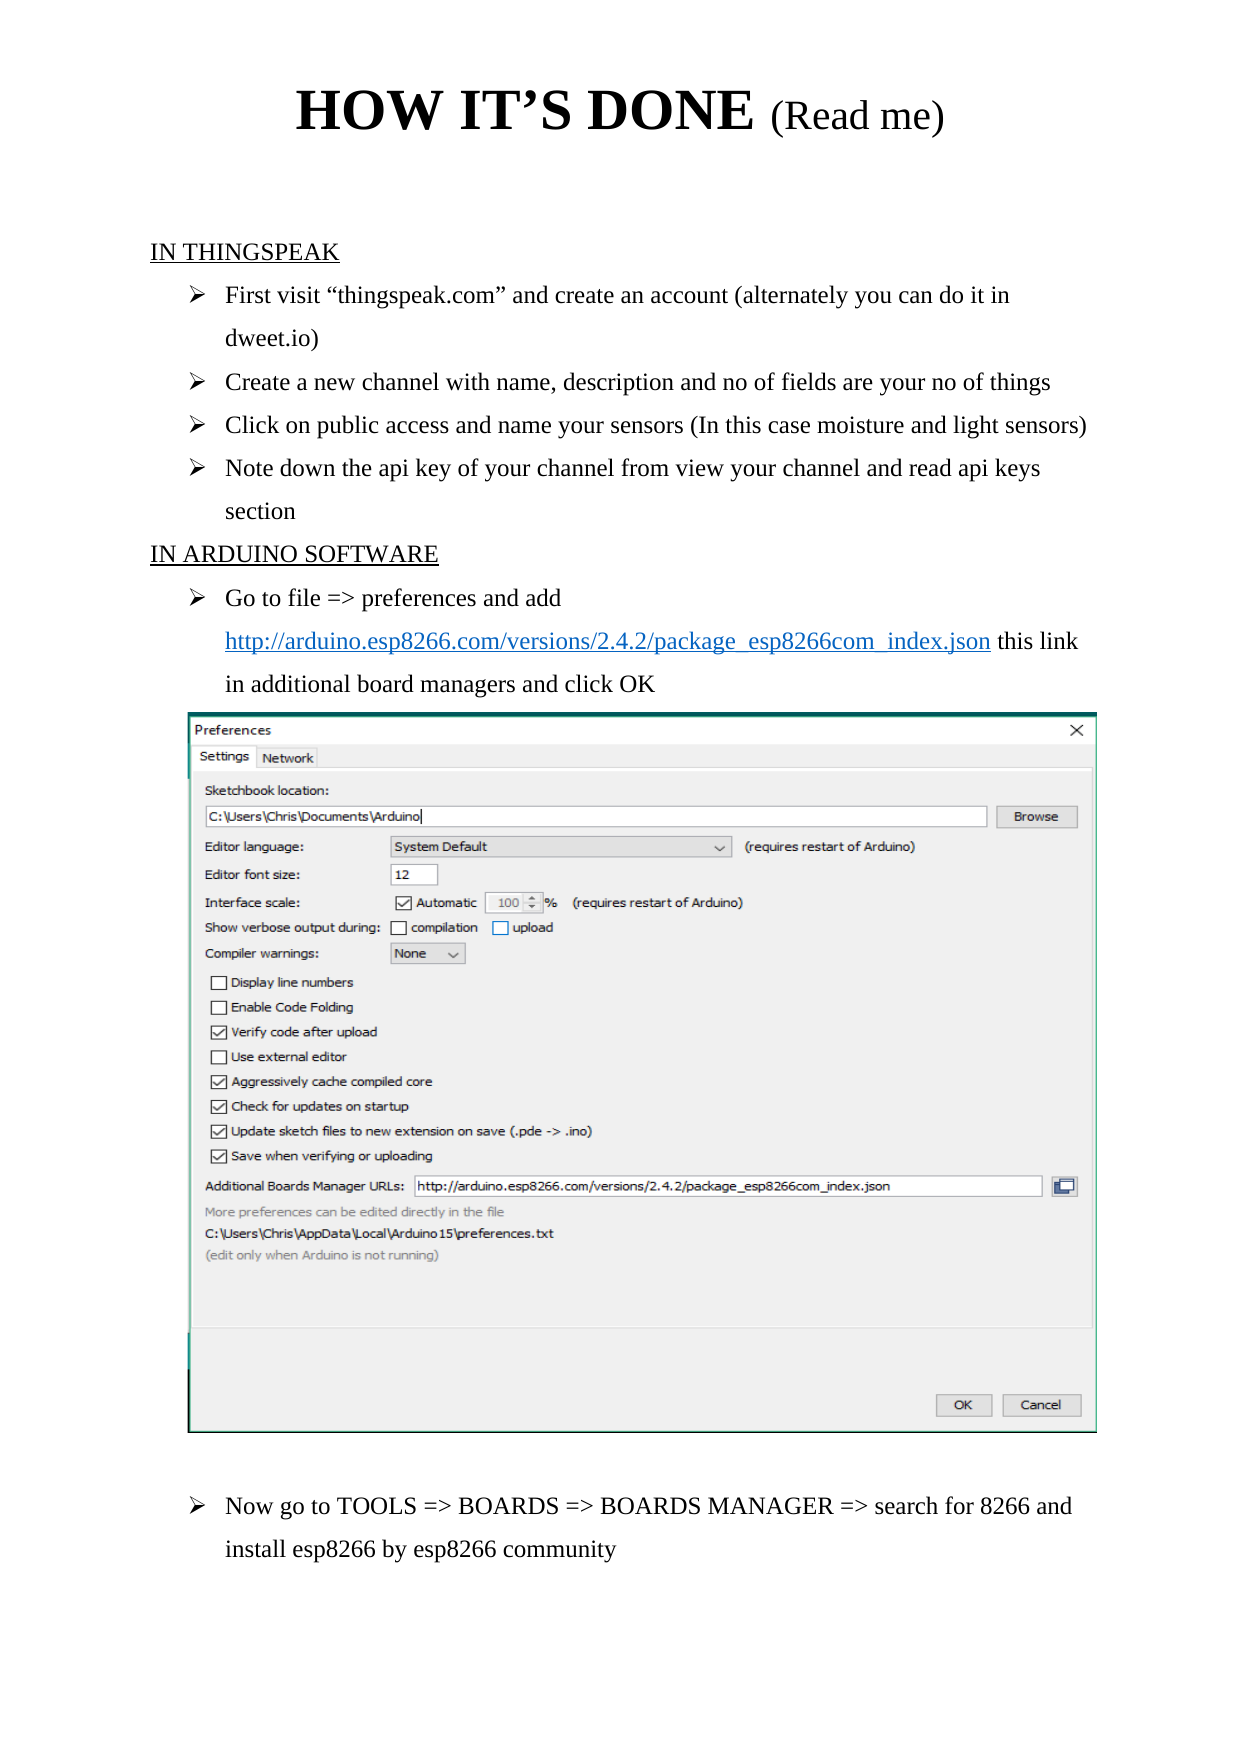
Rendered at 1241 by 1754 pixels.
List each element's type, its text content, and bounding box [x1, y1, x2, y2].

text IN THINGSPEAK [150, 237, 1090, 266]
text IN ARDUINO SOFTWARE [150, 539, 1090, 568]
list Now go to TOOLS => BOARDS => BOARDS MANAGER => search for 8266 and install esp8266 by esp8266 community [187, 1491, 1090, 1563]
list Note down the api key of your channel from view your channel and read api keys section [187, 453, 1090, 525]
list Go to file => preferences and add http://arduino.esp8266.com/versions/2.4.2/package_esp8266com_index.json this link in additional board managers and click OK [187, 583, 1090, 698]
picture [187, 712, 1097, 1433]
list Create a new channel with name, description and no of fields are your no of things [187, 367, 1090, 395]
list First visit “thingspeak.com” and create an account (alternately you can do it in dweet.io) [187, 280, 1090, 352]
list Click on public access and name your sensors (In this case moisture and light sensors) [187, 410, 1090, 438]
